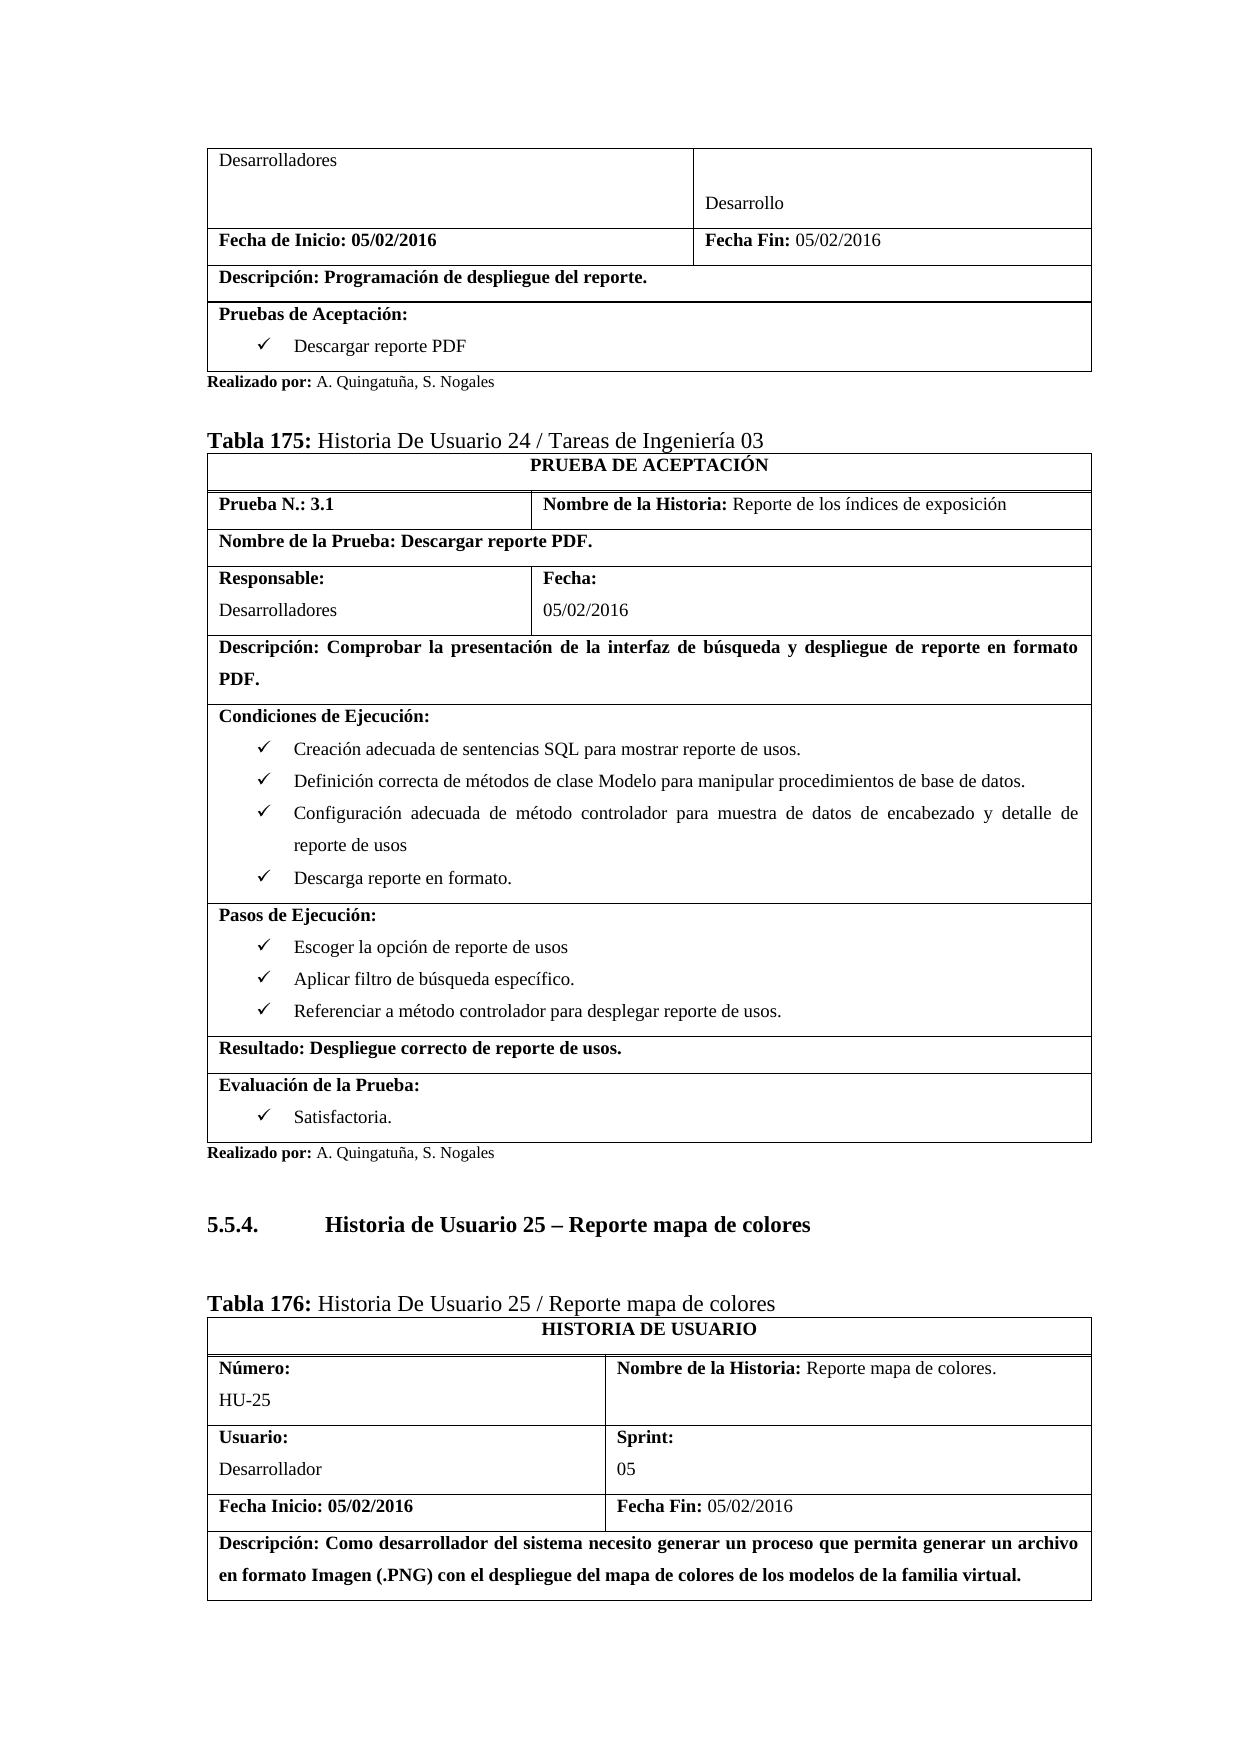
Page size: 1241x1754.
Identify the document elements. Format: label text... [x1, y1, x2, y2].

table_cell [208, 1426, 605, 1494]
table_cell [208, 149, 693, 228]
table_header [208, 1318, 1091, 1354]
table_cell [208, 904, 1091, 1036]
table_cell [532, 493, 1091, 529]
text Tabla 176: Historia De Usuario 25 / Reporte mapa de colores [207, 1291, 1092, 1317]
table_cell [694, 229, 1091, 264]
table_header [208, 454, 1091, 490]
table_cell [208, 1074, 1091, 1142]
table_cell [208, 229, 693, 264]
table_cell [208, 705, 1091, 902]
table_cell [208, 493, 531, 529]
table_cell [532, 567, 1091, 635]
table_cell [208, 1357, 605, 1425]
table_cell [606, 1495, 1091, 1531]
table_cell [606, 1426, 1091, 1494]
list Historia de Usuario 25 – Reporte mapa de colores [207, 1212, 1092, 1238]
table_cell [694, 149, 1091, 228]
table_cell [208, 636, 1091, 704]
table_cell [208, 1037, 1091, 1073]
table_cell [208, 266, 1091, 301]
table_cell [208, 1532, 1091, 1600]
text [207, 372, 1092, 391]
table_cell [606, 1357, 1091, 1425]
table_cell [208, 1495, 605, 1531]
text Realizado por: A. Quingatuña, S. Nogales [207, 1143, 1092, 1162]
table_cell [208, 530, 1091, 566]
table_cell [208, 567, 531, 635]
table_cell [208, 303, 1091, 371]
text Tabla 175: Historia De Usuario 24 / Tareas de Ingeniería 03 [207, 427, 1092, 453]
